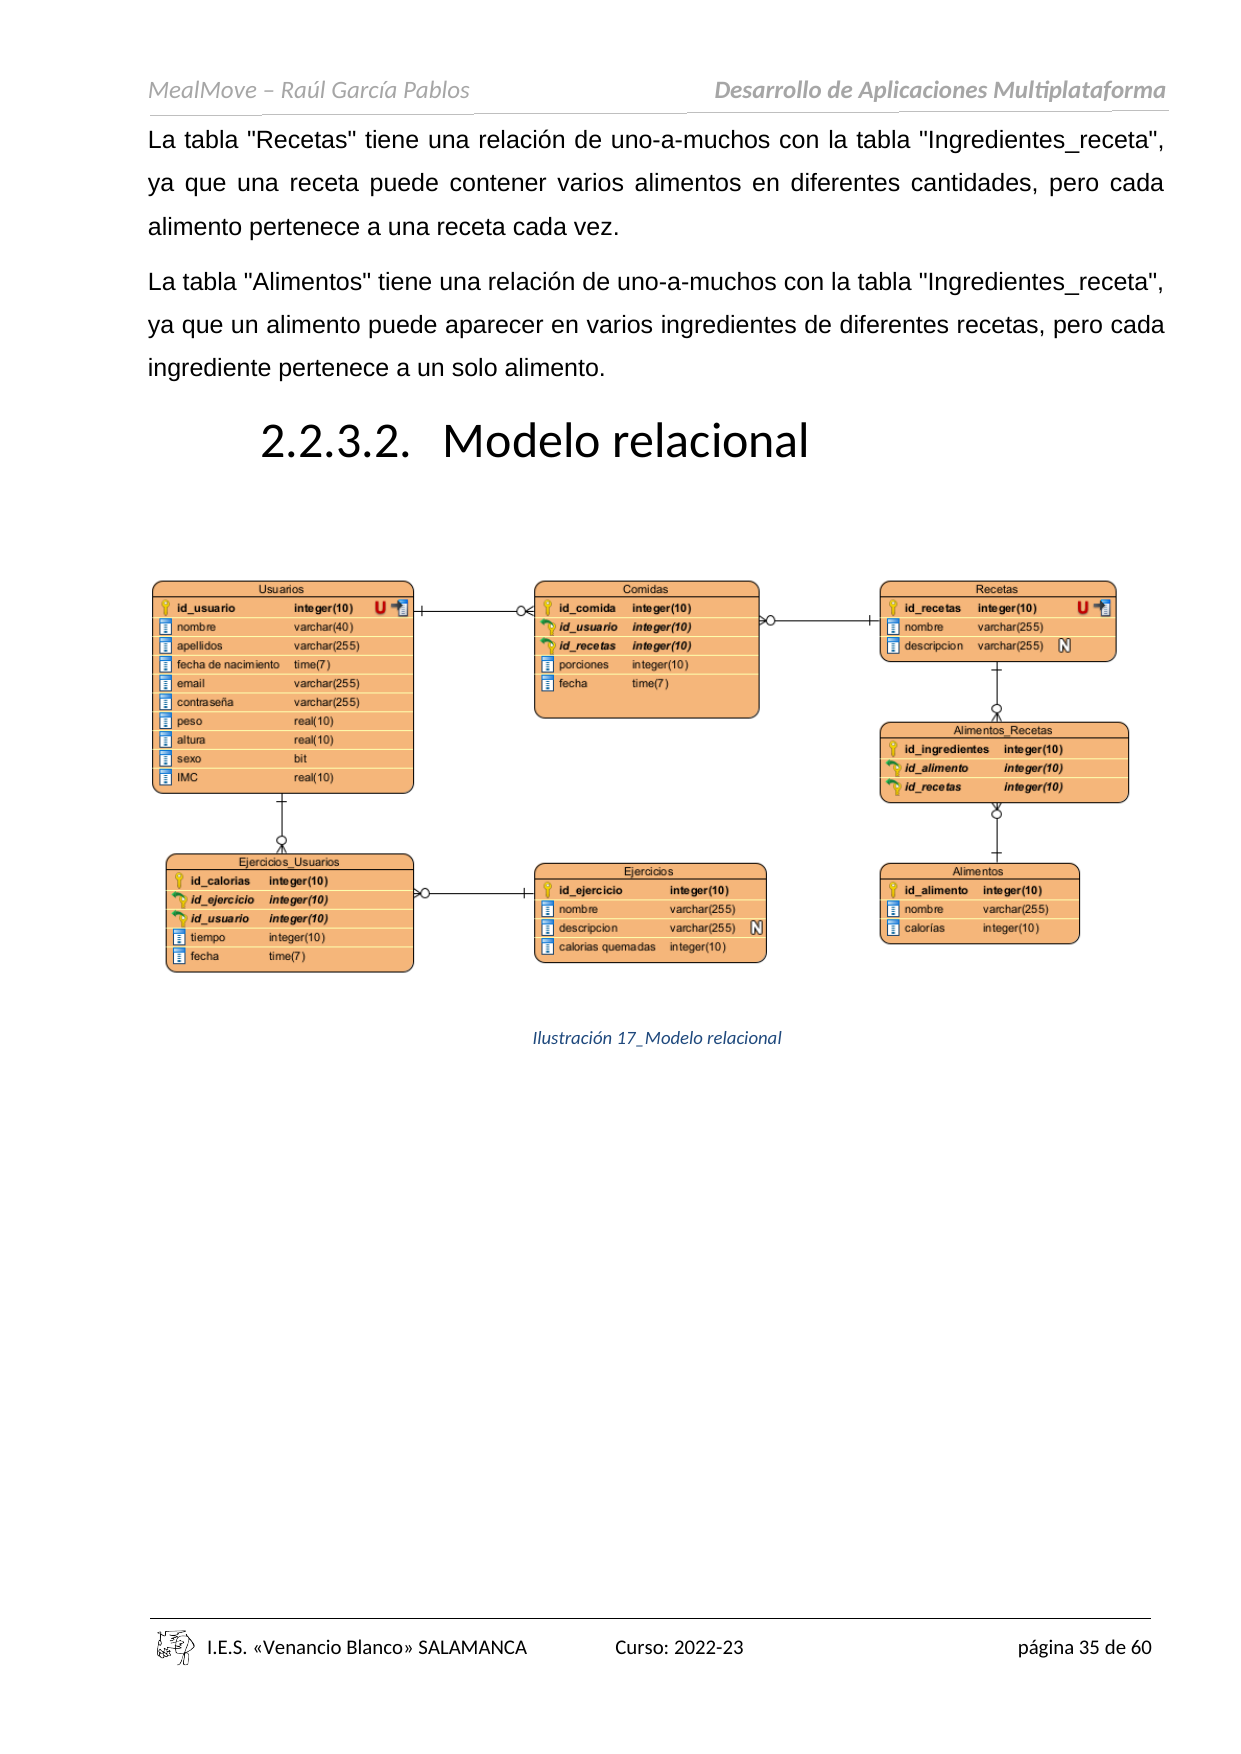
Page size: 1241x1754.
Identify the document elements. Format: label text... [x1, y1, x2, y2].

picture [147, 125, 1134, 579]
picture [153, 1628, 198, 1670]
